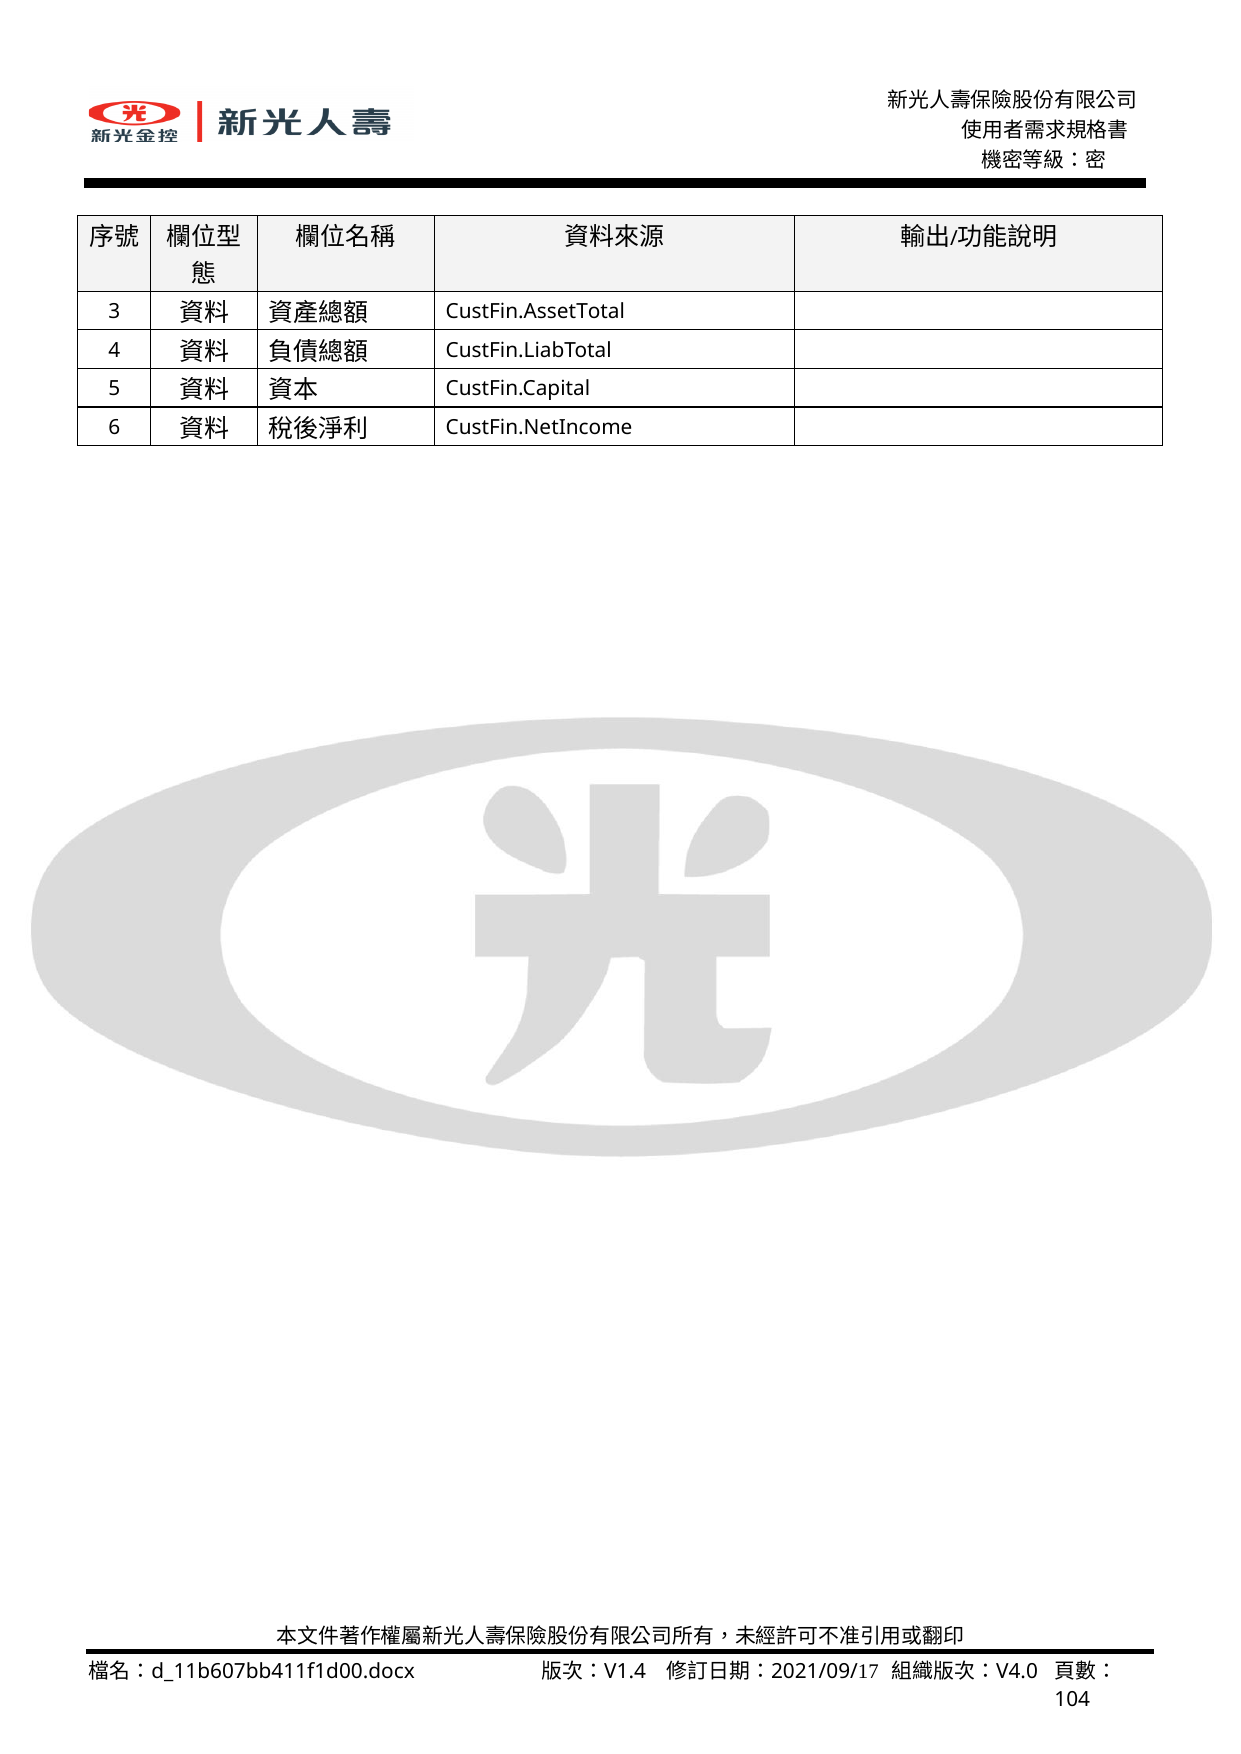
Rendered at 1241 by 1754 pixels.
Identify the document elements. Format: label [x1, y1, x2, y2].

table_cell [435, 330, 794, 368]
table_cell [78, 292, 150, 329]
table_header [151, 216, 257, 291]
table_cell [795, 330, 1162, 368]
picture [25, 709, 1215, 1163]
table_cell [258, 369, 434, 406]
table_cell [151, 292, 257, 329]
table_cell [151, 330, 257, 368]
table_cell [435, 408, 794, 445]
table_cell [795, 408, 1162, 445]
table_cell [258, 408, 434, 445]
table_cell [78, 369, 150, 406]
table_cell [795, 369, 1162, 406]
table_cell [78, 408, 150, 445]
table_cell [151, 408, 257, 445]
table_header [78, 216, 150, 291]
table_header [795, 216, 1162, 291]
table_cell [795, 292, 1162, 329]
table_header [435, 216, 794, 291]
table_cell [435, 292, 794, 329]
picture [88, 86, 414, 142]
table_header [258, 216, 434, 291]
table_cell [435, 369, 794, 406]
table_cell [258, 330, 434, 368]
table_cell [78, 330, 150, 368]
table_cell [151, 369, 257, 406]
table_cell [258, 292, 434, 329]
